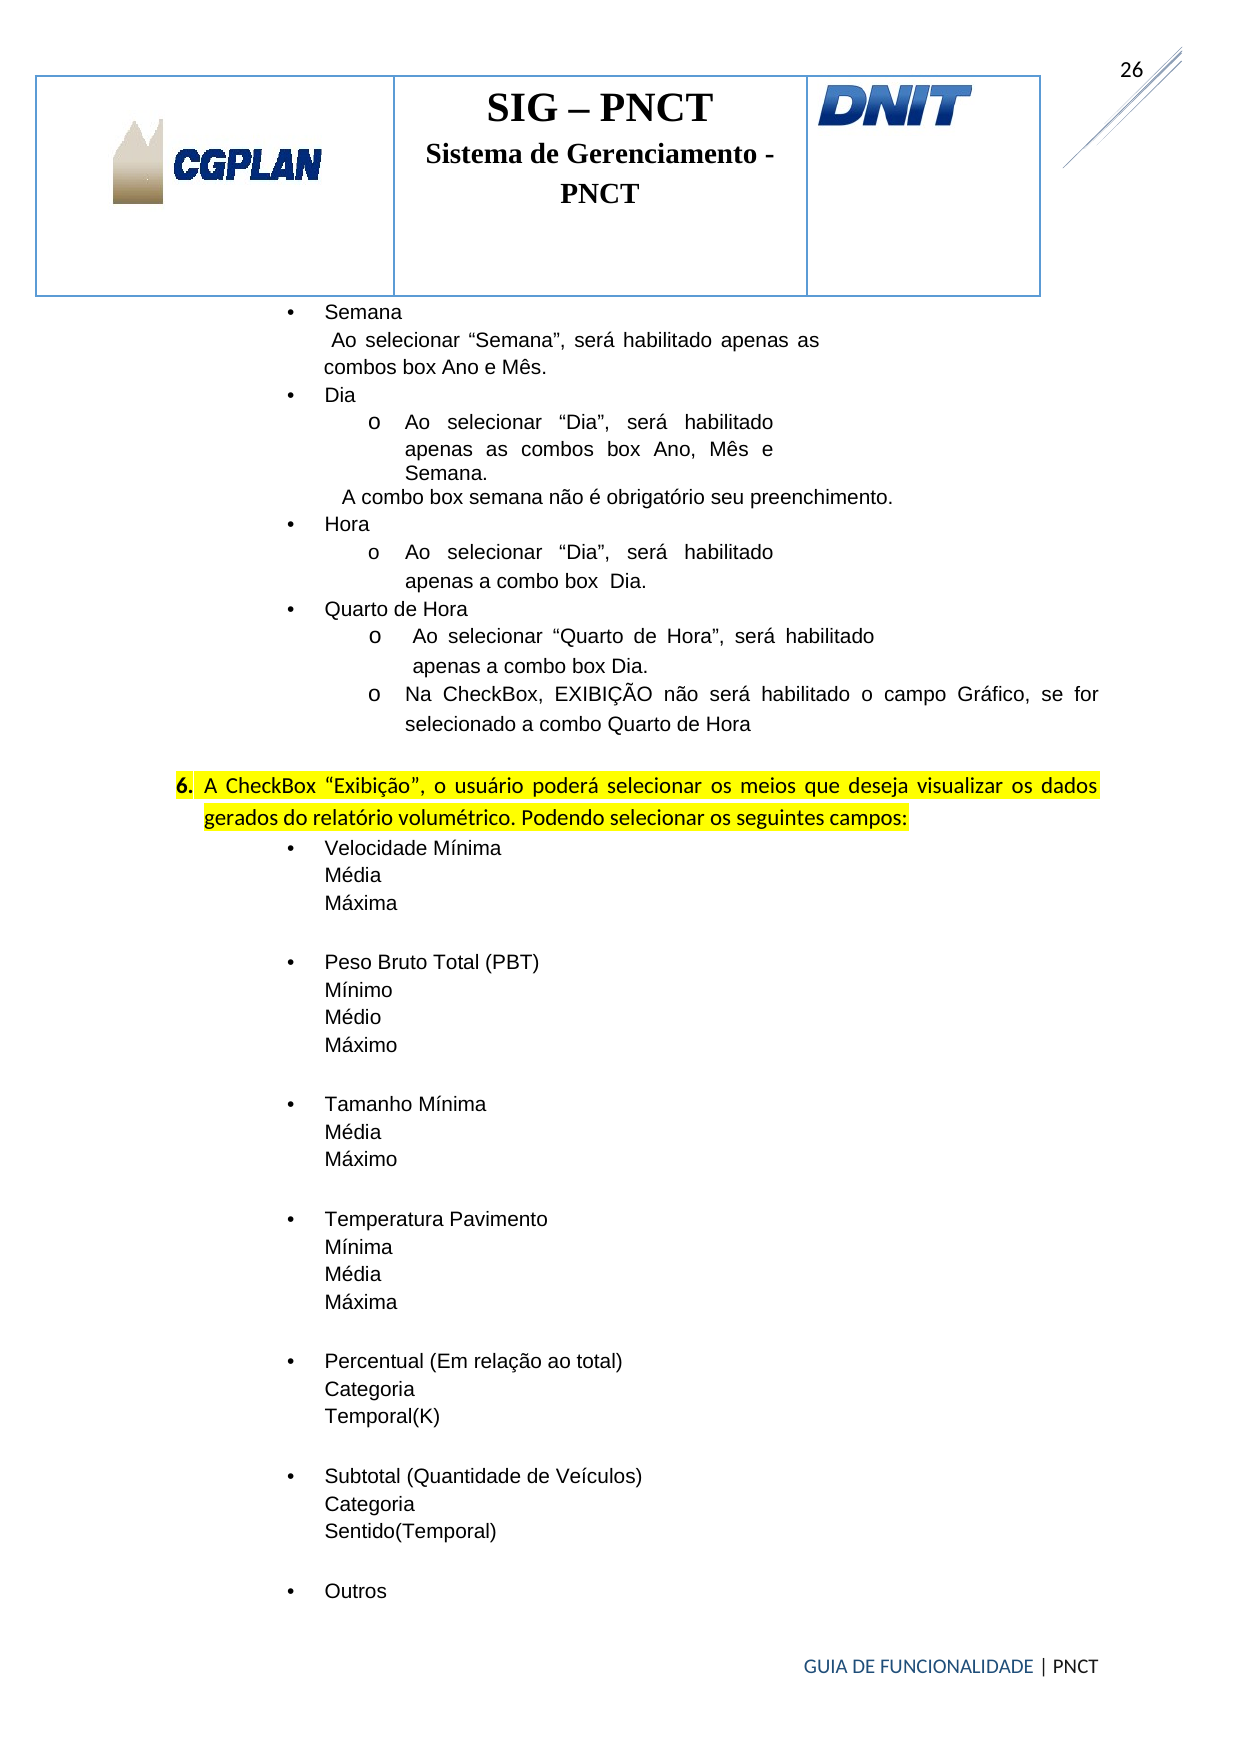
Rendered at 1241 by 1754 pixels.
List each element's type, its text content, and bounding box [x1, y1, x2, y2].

text Médio [324, 1005, 1100, 1029]
text Sentido(Temporal) [324, 1519, 1100, 1543]
picture [817, 77, 976, 136]
list Quarto de Hora [287, 596, 1100, 620]
picture [107, 110, 322, 214]
list Temperatura Pavimento [287, 1207, 1100, 1231]
text Média [324, 863, 1100, 887]
list A CheckBox “Exibição”, o usuário poderá selecionar os meios que deseja visualizar os dados gerados do relatório volumétrico. Podendo selecionar os seguintes campos: [176, 771, 1100, 831]
list Semana [287, 239, 1100, 324]
list Hora [287, 512, 1100, 536]
text Máxima [324, 890, 1100, 914]
text Máximo [324, 1147, 1100, 1171]
text Temporal(K) [324, 1404, 1100, 1428]
text Média [324, 1262, 1100, 1286]
list Tamanho Mínima [287, 1092, 1100, 1116]
text Máximo [324, 1033, 1100, 1057]
text Categoria [324, 1491, 1100, 1515]
text Mínimo [324, 978, 1100, 1002]
list Percentual (Em relação ao total) [287, 1349, 1100, 1373]
list Outros [287, 1578, 1100, 1602]
list Na CheckBox, EXIBIÇÃO não será habilitado o campo Gráfico, se for selecionado a combo Quarto de Hora [367, 681, 1100, 735]
list Ao selecionar “Dia”, será habilitado apenas as combos box Ano, Mês e Semana. [367, 410, 774, 484]
list Ao selecionar “Dia”, será habilitado apenas a combo box Dia. [367, 539, 774, 593]
text Categoria [324, 1377, 1100, 1401]
text Mínima [324, 1234, 1100, 1258]
list Subtotal (Quantidade de Veículos) [287, 1464, 1100, 1488]
text A combo box semana não é obrigatório seu preenchimento. [324, 484, 1100, 508]
list Dia [287, 383, 1100, 407]
text Média [324, 1120, 1100, 1144]
text Ao selecionar “Semana”, será habilitado apenas as combos box Ano e Mês. [323, 328, 820, 379]
text Máxima [324, 1289, 1100, 1313]
list Velocidade Mínima [287, 835, 1100, 859]
list Ao selecionar “Quarto de Hora”, será habilitado apenas a combo box Dia. [368, 624, 875, 678]
list Peso Bruto Total (PBT) [287, 950, 1100, 974]
